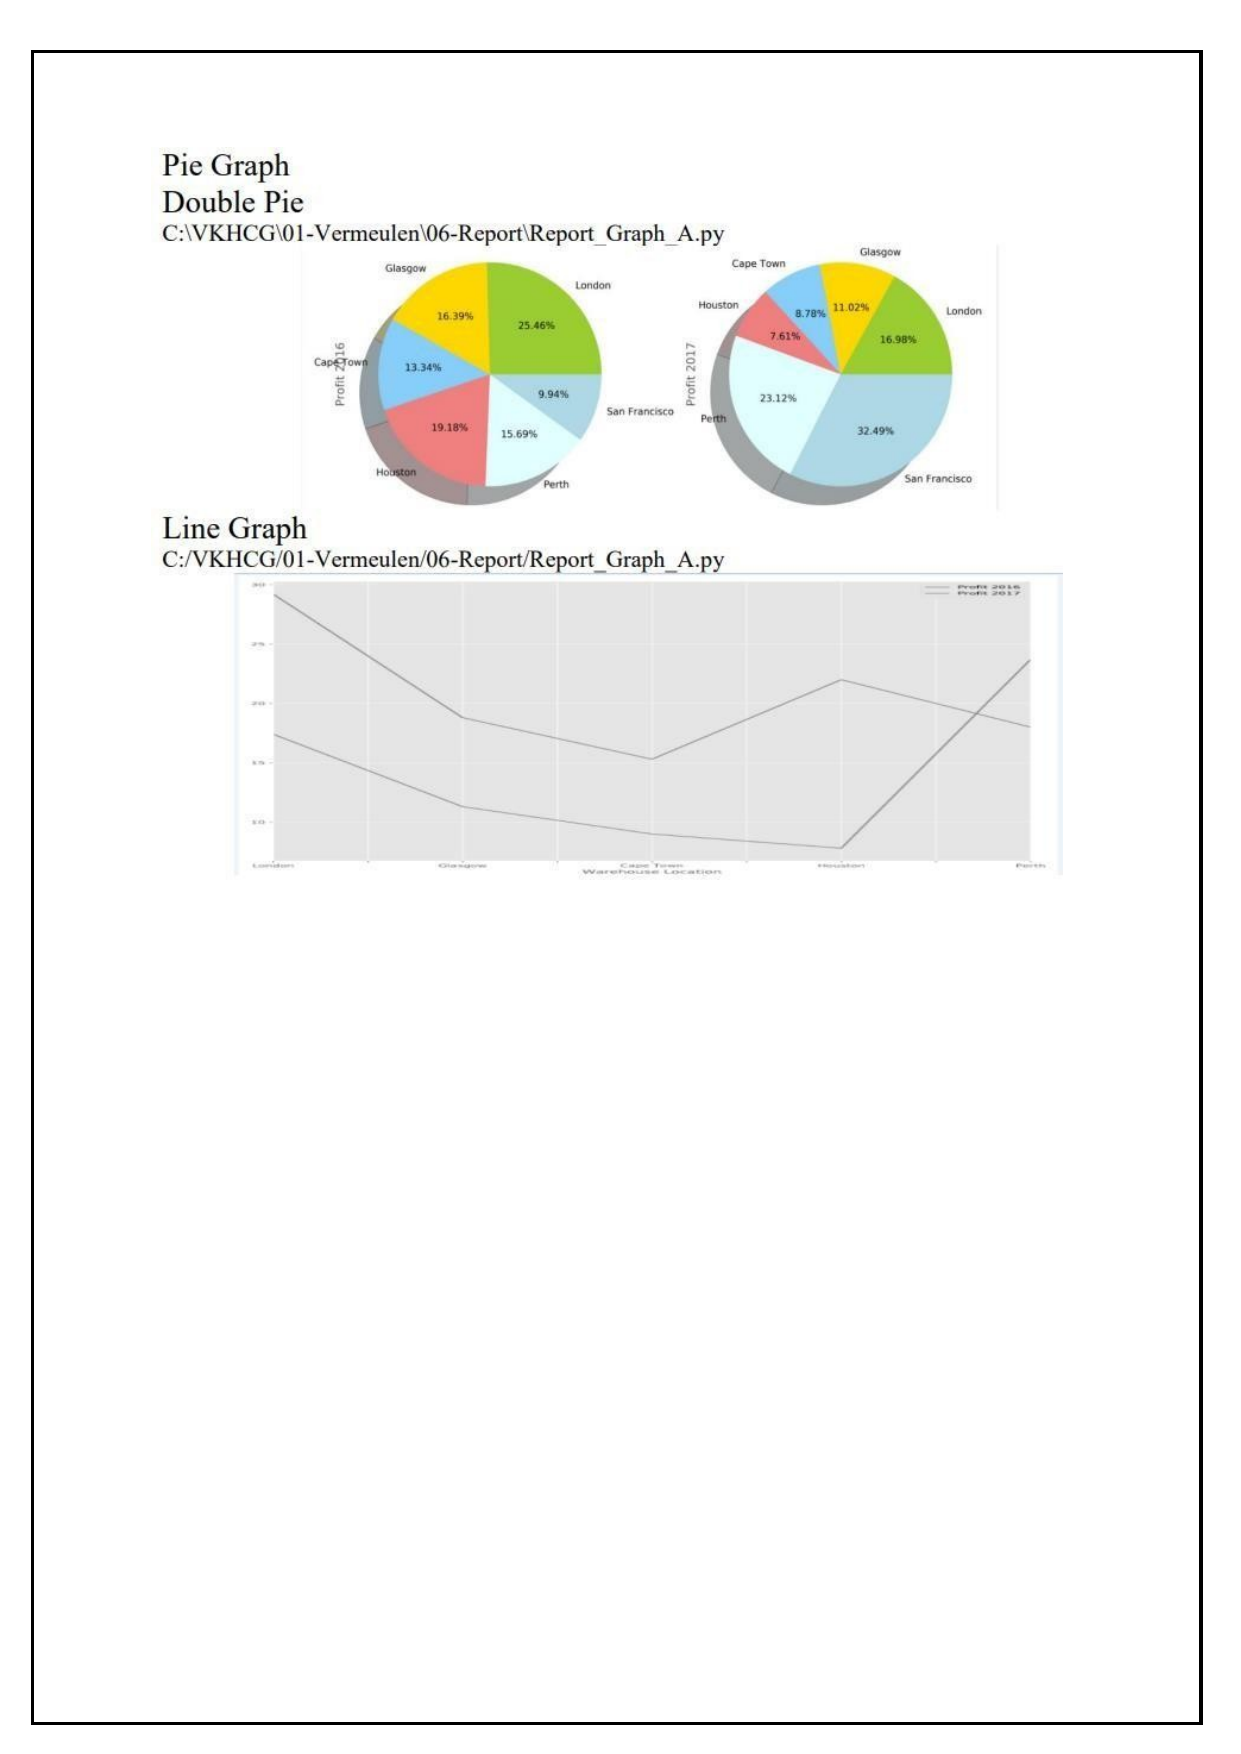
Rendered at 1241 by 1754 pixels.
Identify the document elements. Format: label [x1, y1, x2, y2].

picture [151, 147, 1063, 880]
